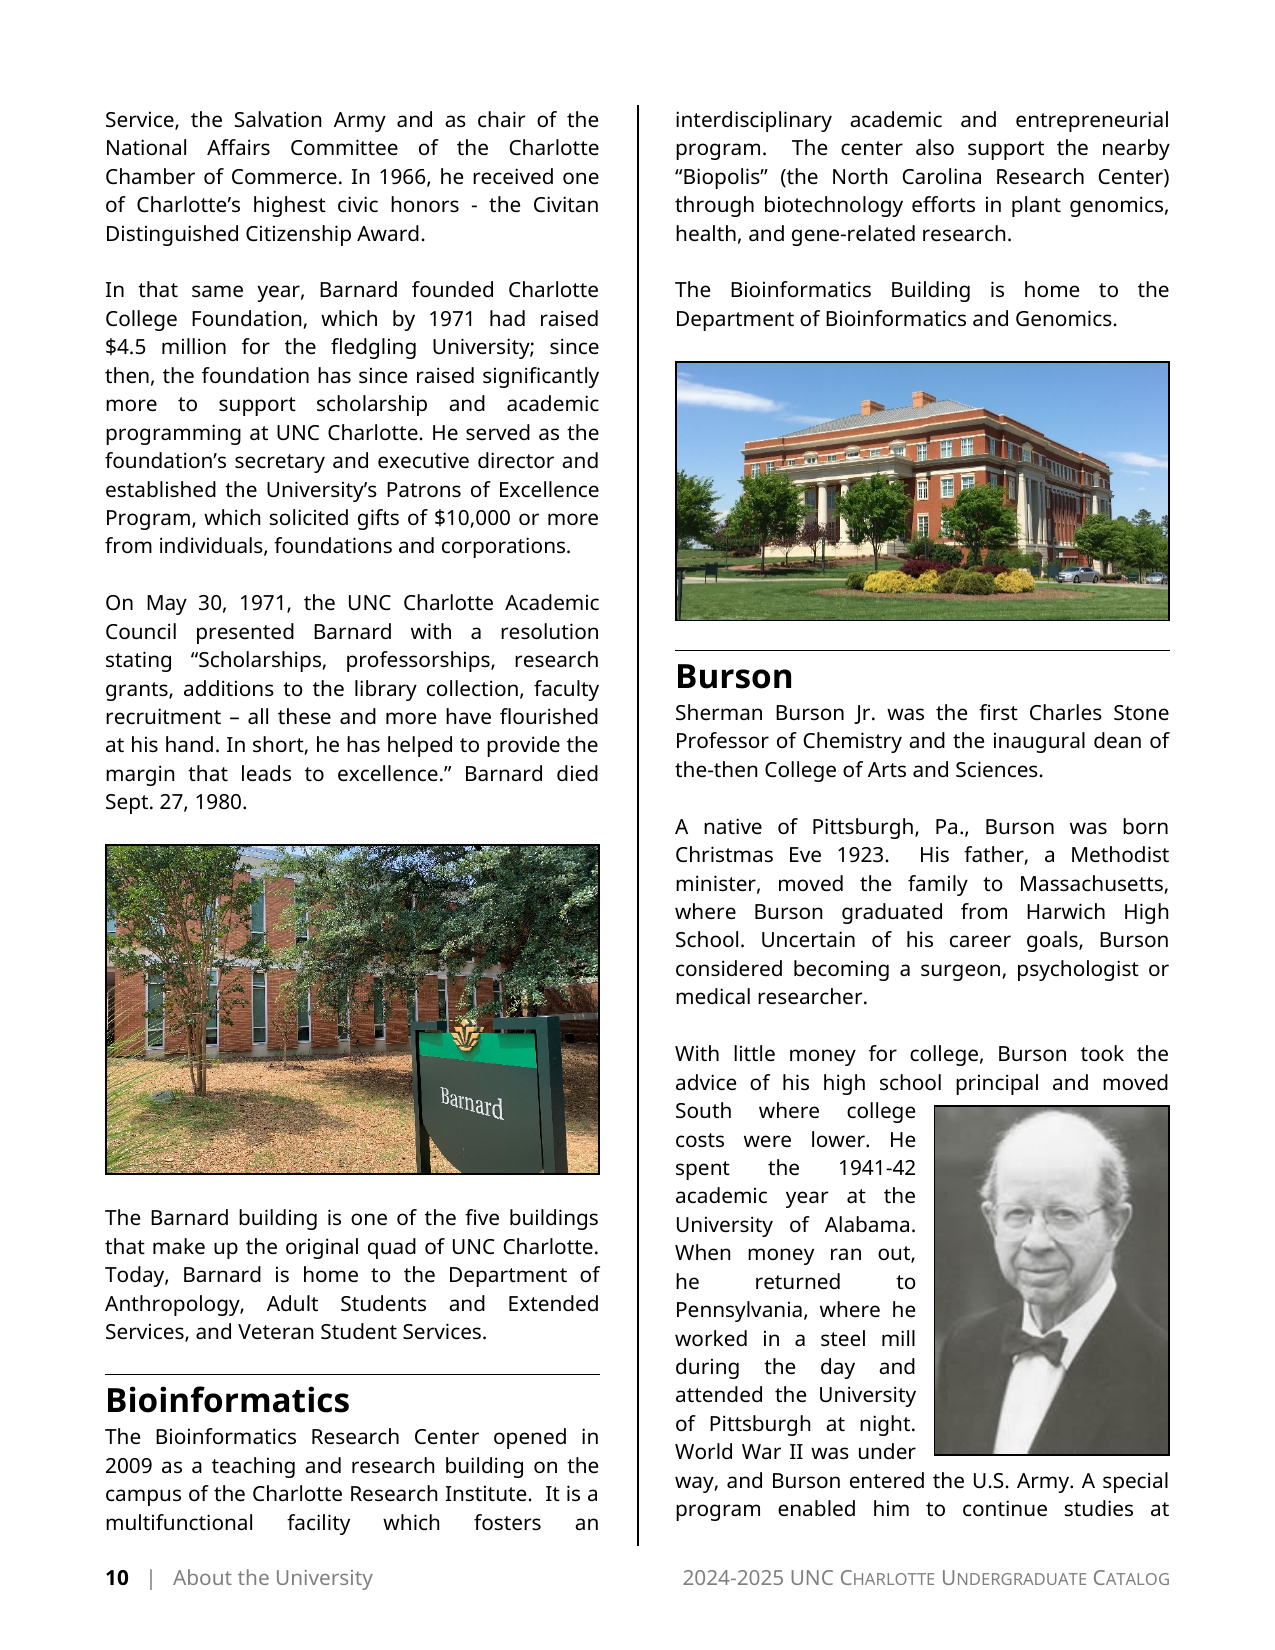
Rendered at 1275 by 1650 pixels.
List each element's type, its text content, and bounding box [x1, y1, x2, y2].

text Sherman Burson Jr. was the first Charles Stone Professor of Chemistry and the inaugural dean of the-then College of Arts and Sciences. [675, 698, 1170, 783]
text The Barnard building is one of the five buildings that make up the original quad of UNC Charlotte. Today, Barnard is home to the Department of Anthropology, Adult Students and Extended Services, and Veteran Student Services. [105, 1203, 600, 1346]
picture [677, 363, 1168, 620]
text The Bioinformatics Building is home to the Department of Bioinformatics and Genomics. [675, 276, 1170, 332]
text In that same year, Barnard founded Charlotte College Foundation, which by 1971 had raised $4.5 million for the fledgling University; since then, the foundation has since raised significantly more to support scholarship and academic programming at UNC Charlotte. He served as the foundation’s secretary and executive director and established the University’s Patrons of Excellence Program, which solicited gifts of $10,000 or more from individuals, foundations and corporations. [105, 276, 600, 560]
picture [107, 846, 598, 1173]
text On May 30, 1971, the UNC Charlotte Academic Council presented Barnard with a resolution stating “Scholarships, professorships, research grants, additions to the library collection, faculty recruitment – all these and more have flourished at his hand. In short, he has helped to provide the margin that leads to excellence.” Barnard died Sept. 27, 1980. [105, 588, 600, 816]
picture [935, 1107, 1168, 1453]
text The Bioinformatics Research Center opened in 2009 as a teaching and research building on the campus of the Charlotte Research Institute. It is a multifunctional facility which fosters an interdisciplinary academic and entrepreneurial program. The center also support the nearby “Biopolis” (the North Carolina Research Center) through biotechnology efforts in plant genomics, health, and gene-related research. [675, 105, 1170, 247]
text Burson [675, 651, 1170, 698]
text A native of Pittsburgh, Pa., Burson was born Christmas Eve 1923. His father, a Methodist minister, moved the family to Massachusetts, where Burson graduated from Harwich High School. Uncertain of his career goals, Burson considered becoming a surgeon, psychologist or medical researcher. [675, 812, 1170, 1011]
text The Bioinformatics Research Center opened in 2009 as a teaching and research building on the campus of the Charlotte Research Institute. It is a multifunctional facility which fosters an interdisciplinary academic and entrepreneurial program. The center also support the nearby “Biopolis” (the North Carolina Research Center) through biotechnology efforts in plant genomics, health, and gene-related research. [105, 1422, 600, 1536]
text Bioinformatics [105, 1375, 600, 1422]
